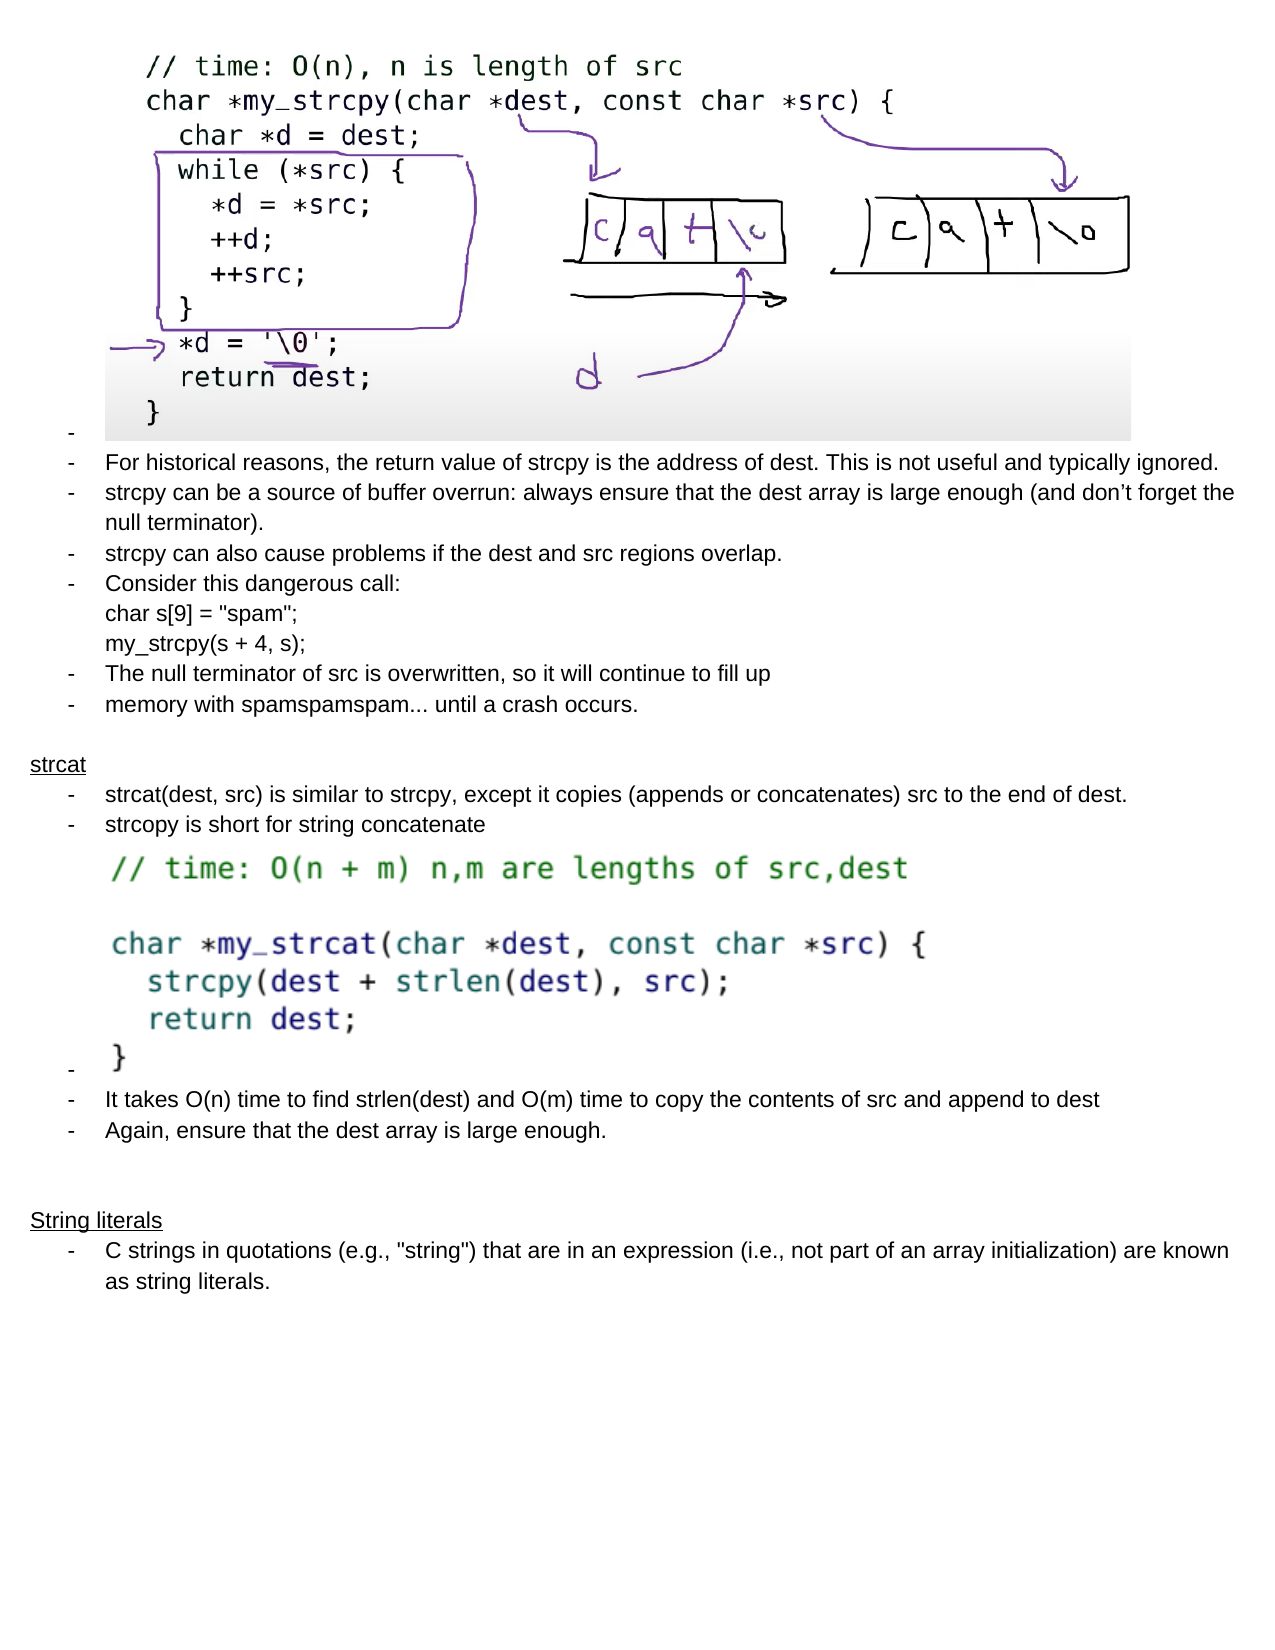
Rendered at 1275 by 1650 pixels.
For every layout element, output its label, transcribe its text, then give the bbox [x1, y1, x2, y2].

list strcopy is short for string concatenate [67, 811, 1245, 838]
list strcpy can be a source of buffer overrun: always ensure that the dest array is large enough (and don’t forget the null terminator). [67, 479, 1245, 536]
list It takes O(n) time to find strlen(dest) and O(m) time to copy the contents of src and append to dest [67, 1086, 1245, 1113]
text String literals [30, 1207, 1245, 1233]
text char s[9] = "spam"; [105, 600, 1245, 626]
list memory with spamspamspam... until a crash occurs. [67, 691, 1245, 717]
list The null terminator of src is overwritten, so it will continue to fill up [67, 660, 1245, 687]
list C strings in quotations (e.g., "string") that are in an expression (i.e., not part of an array initialization) are known as string literals. [67, 1237, 1245, 1294]
text my_strcpy(s + 4, s); [105, 630, 1245, 657]
list Consider this dangerous call: [67, 570, 1245, 596]
text strcat [30, 751, 1245, 777]
list For historical reasons, the return value of strcpy is the address of dest. This is not useful and typically ignored. [67, 449, 1245, 475]
list strcpy can also cause problems if the dest and src regions overlap. [67, 539, 1245, 566]
picture [105, 30, 1132, 441]
picture [105, 841, 949, 1078]
list strcat(dest, src) is similar to strcpy, except it copies (appends or concatenates) src to the end of dest. [67, 781, 1245, 808]
list Again, ensure that the dest array is large enough. [67, 1117, 1245, 1143]
